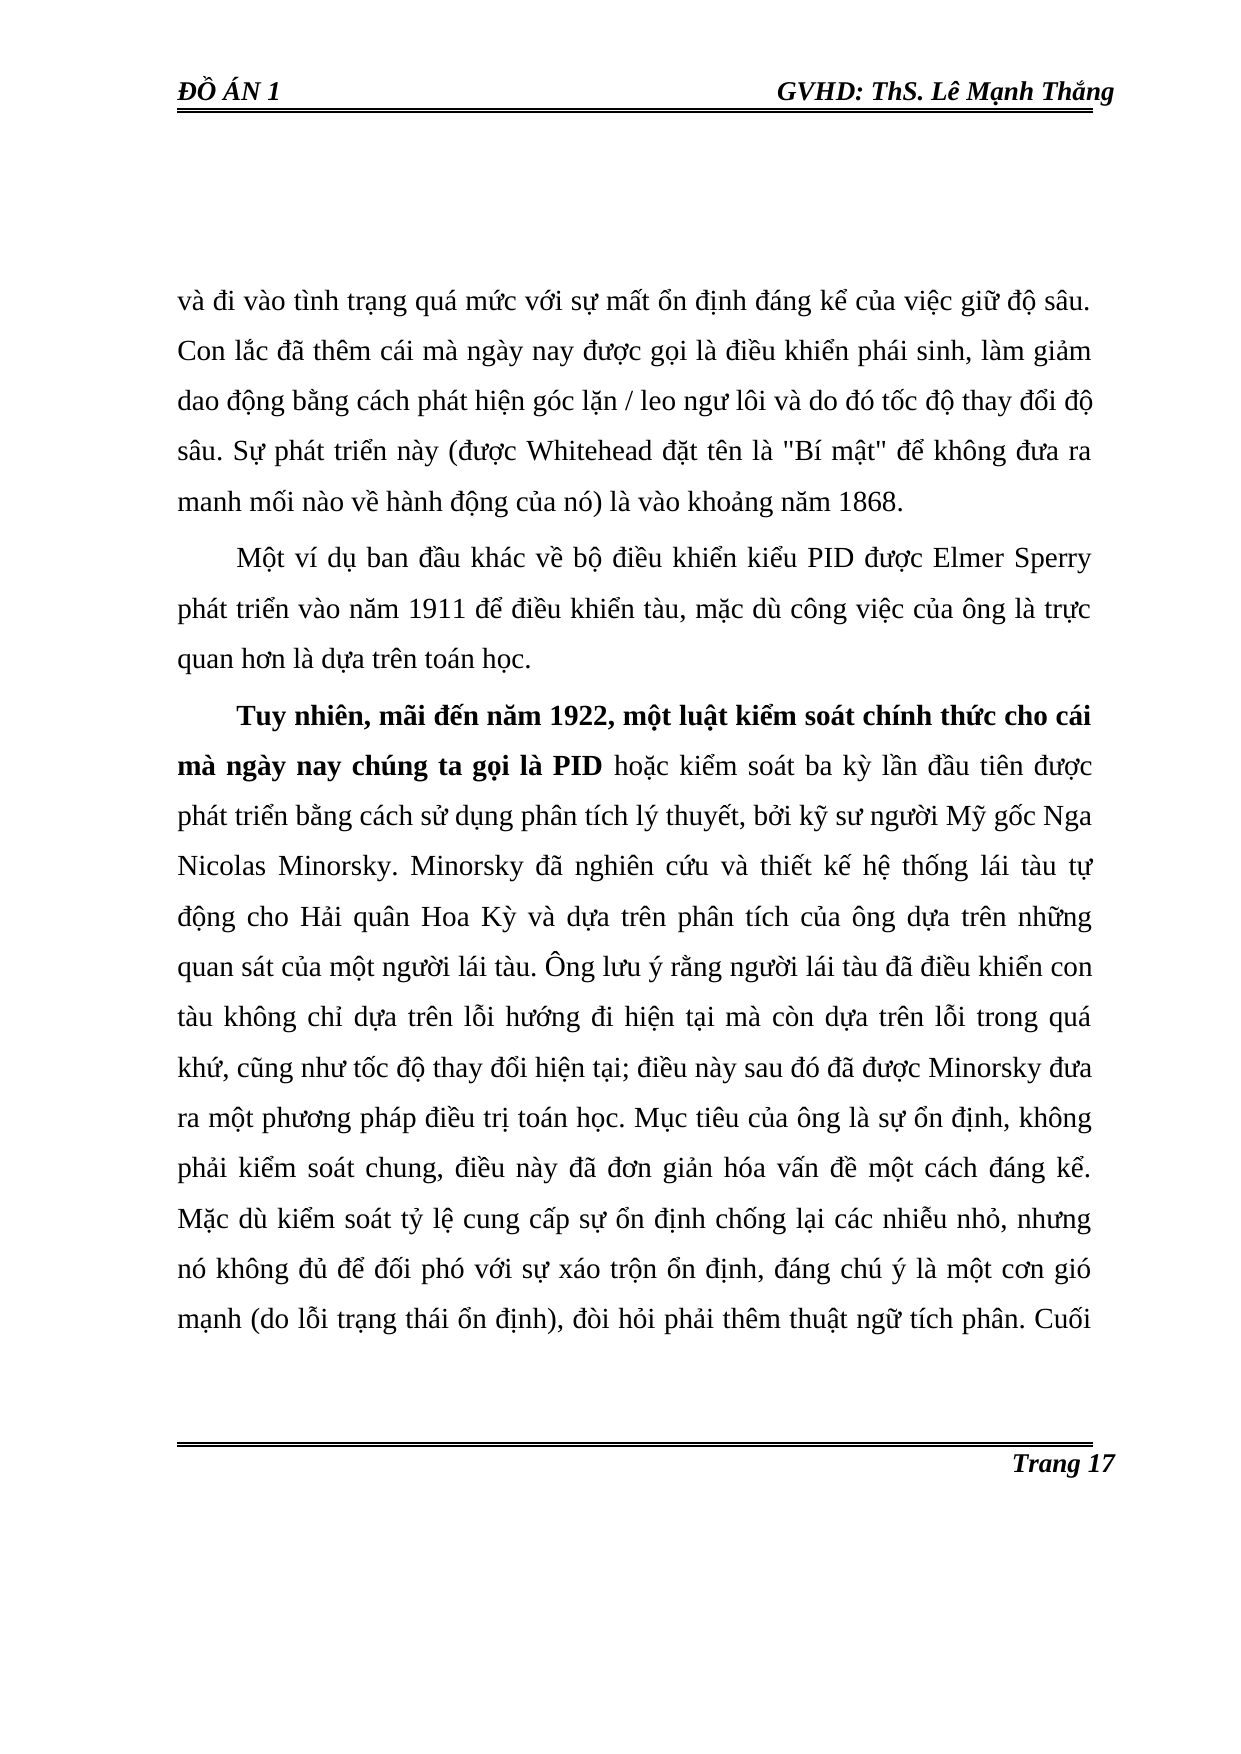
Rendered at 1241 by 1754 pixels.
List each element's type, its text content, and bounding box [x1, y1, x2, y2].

text Một ví dụ ban đầu khác về bộ điều khiển kiểu PID được Elmer Sperry phát triển vào năm 1911 để điều khiển tàu, mặc dù công việc của ông là trực quan hơn là dựa trên toán học. [177, 540, 1093, 674]
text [177, 283, 1093, 517]
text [177, 698, 1093, 1335]
